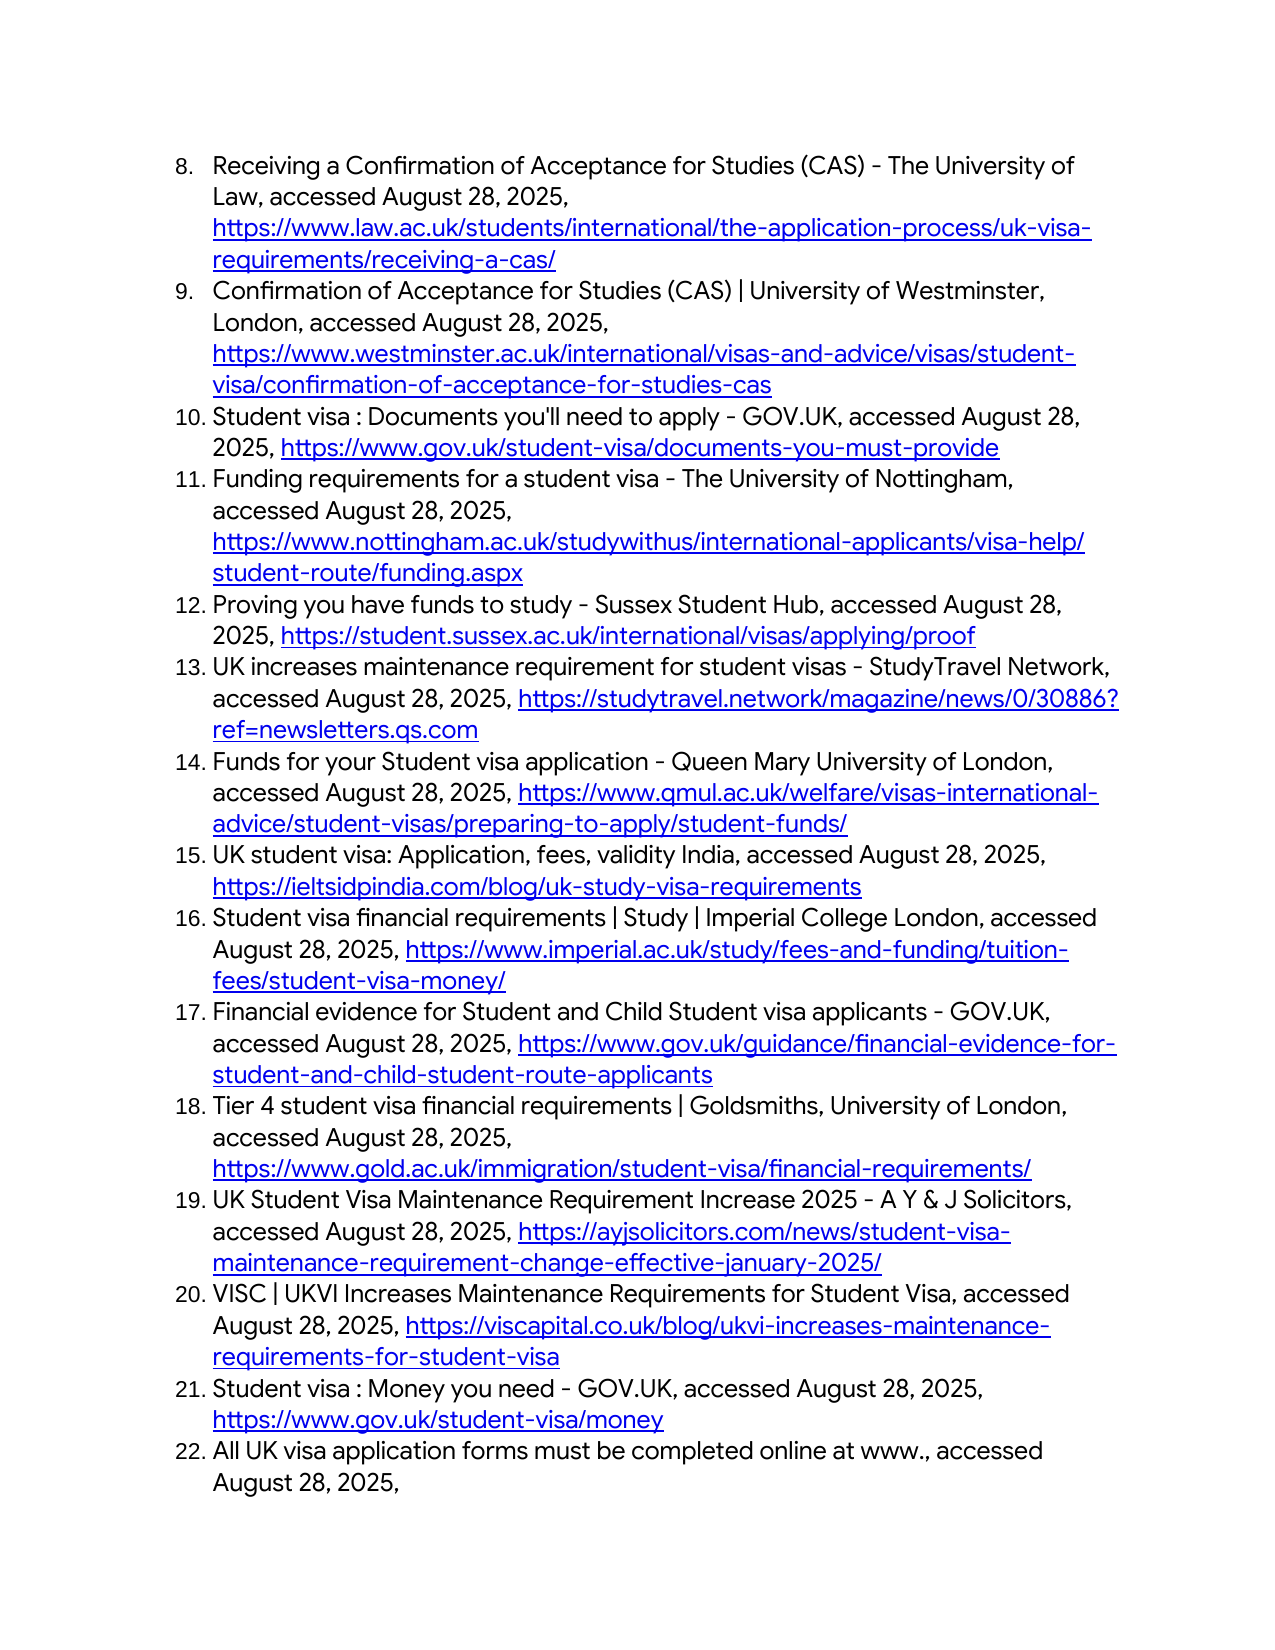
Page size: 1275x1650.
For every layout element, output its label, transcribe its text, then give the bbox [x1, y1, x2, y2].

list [175, 1436, 1125, 1498]
list UK Student Visa Maintenance Requirement Increase 2025 - A Y & J Solicitors, accessed August 28, 2025, https://ayjsolicitors.com/news/student-visa-maintenance-requirement-change-effective-january-2025/ [175, 1185, 1125, 1279]
list Financial evidence for Student and Child Student visa applicants - GOV.UK, accessed August 28, 2025, https://www.gov.uk/guidance/financial-evidence-for-student-and-child-student-route-applicants [175, 997, 1125, 1091]
list Funding requirements for a student visa - The University of Nottingham, accessed August 28, 2025, https://www.nottingham.ac.uk/studywithus/international-applicants/visa-help/student-route/funding.aspx [175, 463, 1125, 589]
list Student visa : Money you need - GOV.UK, accessed August 28, 2025, https://www.gov.uk/student-visa/money [175, 1373, 1125, 1436]
list Receiving a Confirmation of Acceptance for Studies (CAS) - The University of Law, accessed August 28, 2025, https://www.law.ac.uk/students/international/the-application-process/uk-visa-requirements/receiving-a-cas/ [175, 150, 1125, 275]
list Funds for your Student visa application - Queen Mary University of London, accessed August 28, 2025, https://www.qmul.ac.uk/welfare/visas-international-advice/student-visas/preparing-to-apply/student-funds/ [175, 746, 1125, 840]
list Confirmation of Acceptance for Studies (CAS) | University of Westminster, London, accessed August 28, 2025, https://www.westminster.ac.uk/international/visas-and-advice/visas/student-visa/confirmation-of-acceptance-for-studies-cas [175, 275, 1125, 401]
list UK increases maintenance requirement for student visas - StudyTravel Network, accessed August 28, 2025, https://studytravel.network/magazine/news/0/30886?ref=newsletters.qs.com [175, 652, 1125, 746]
list Student visa : Documents you'll need to apply - GOV.UK, accessed August 28, 2025, https://www.gov.uk/student-visa/documents-you-must-provide [175, 401, 1125, 463]
list Tier 4 student visa financial requirements | Goldsmiths, University of London, accessed August 28, 2025, https://www.gold.ac.uk/immigration/student-visa/financial-requirements/ [175, 1091, 1125, 1185]
list UK student visa: Application, fees, validity India, accessed August 28, 2025, https://ieltsidpindia.com/blog/uk-study-visa-requirements [175, 840, 1125, 902]
list Proving you have funds to study - Sussex Student Hub, accessed August 28, 2025, https://student.sussex.ac.uk/international/visas/applying/proof [175, 589, 1125, 652]
list VISC | UKVI Increases Maintenance Requirements for Student Visa, accessed August 28, 2025, https://viscapital.co.uk/blog/ukvi-increases-maintenance-requirements-for-student-visa [175, 1279, 1125, 1373]
list Student visa financial requirements | Study | Imperial College London, accessed August 28, 2025, https://www.imperial.ac.uk/study/fees-and-funding/tuition-fees/student-visa-money/ [175, 902, 1125, 997]
